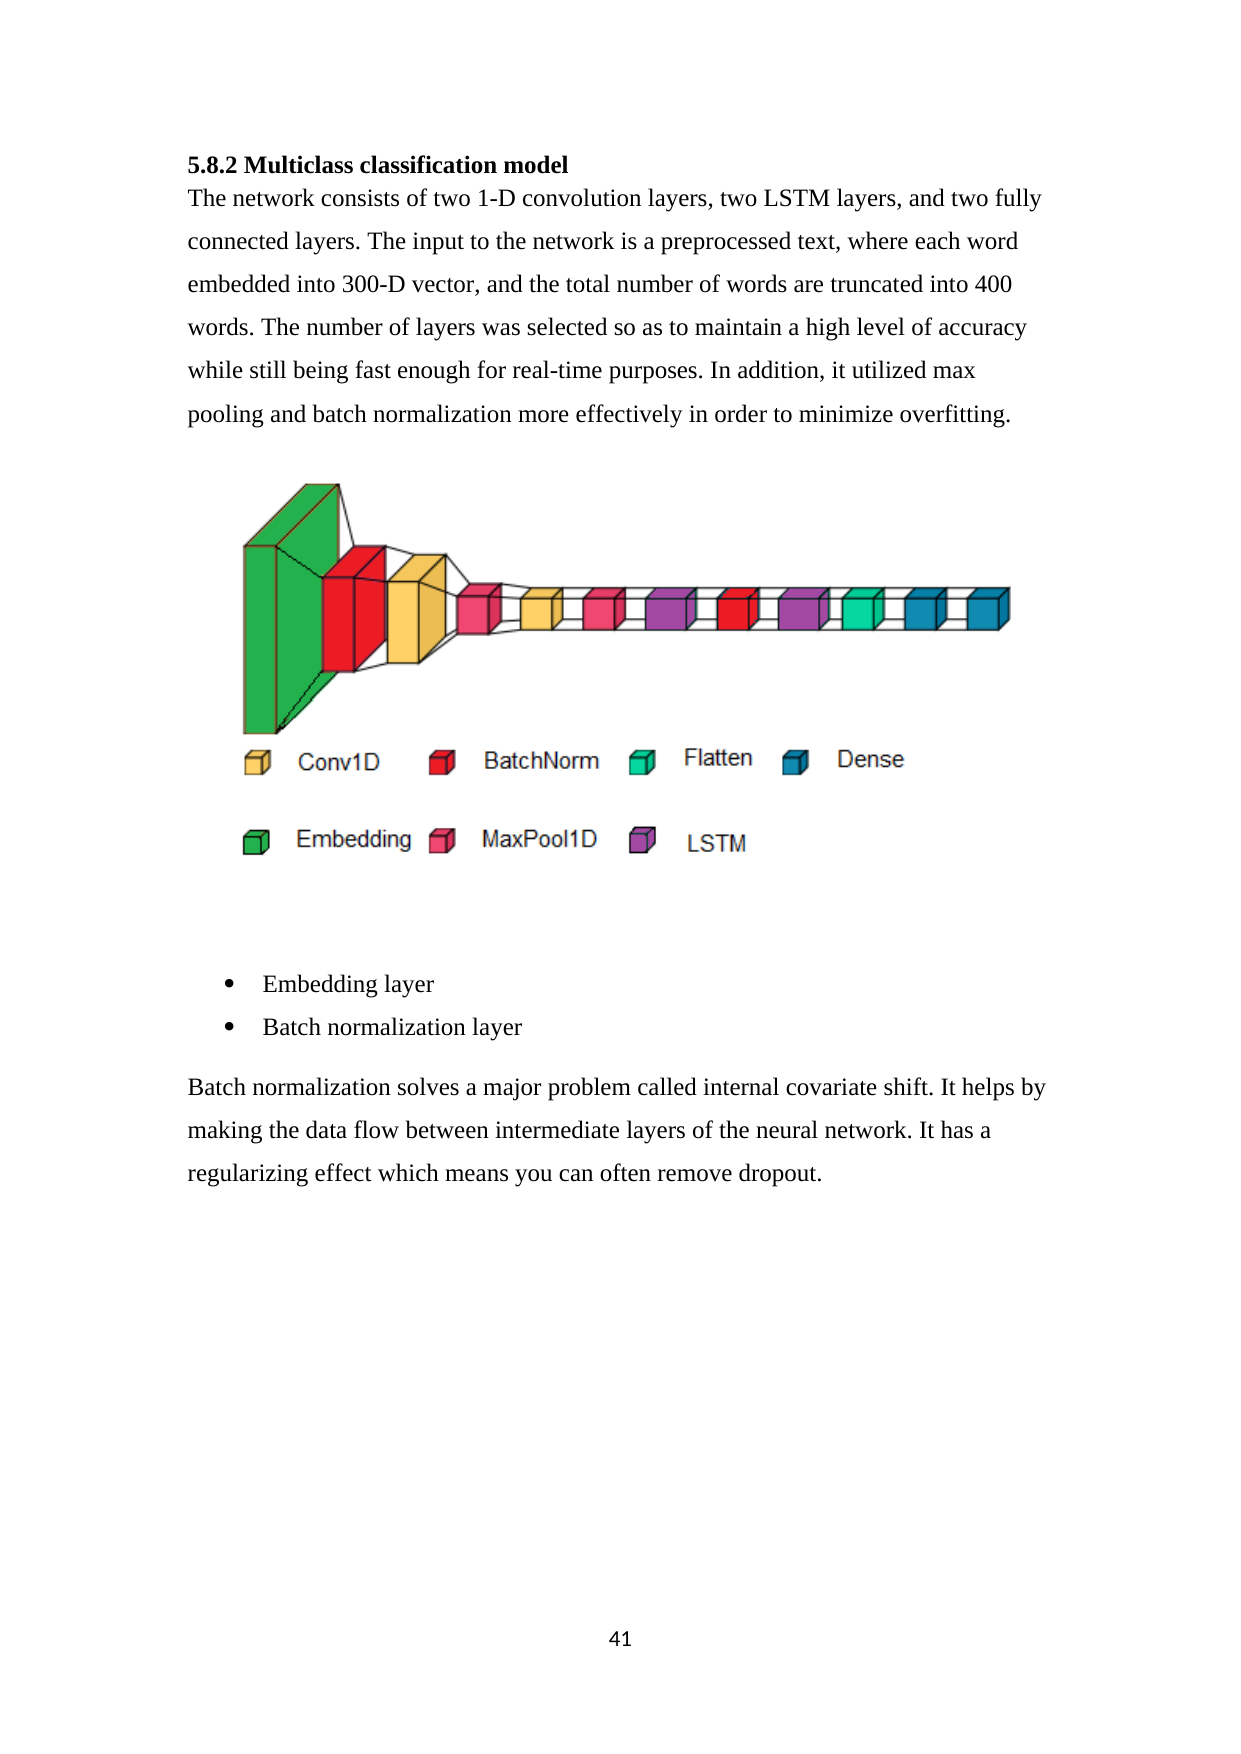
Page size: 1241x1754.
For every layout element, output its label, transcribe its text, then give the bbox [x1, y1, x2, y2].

list Embedding layer [225, 969, 1053, 998]
picture [187, 462, 1111, 935]
text Batch normalization solves a major problem called internal covariate shift. It helps by making the data flow between intermediate layers of the neural network. It has a regularizing effect which means you can often remove dropout. [187, 1072, 1053, 1187]
subtitle 5.8.2 Multiclass classification model [187, 150, 1053, 179]
text The network consists of two 1-D convolution layers, two LSTM layers, and two fully connected layers. The input to the network is a preprocessed text, where each word embedded into 300-D vector, and the total number of words are truncated into 400 words. The number of layers was selected so as to maintain a high level of accuracy while still being fast enough for real-time purposes. In addition, it utilized max pooling and batch normalization more effectively in order to minimize overfitting. [187, 183, 1053, 427]
list Batch normalization layer [225, 1012, 1053, 1041]
